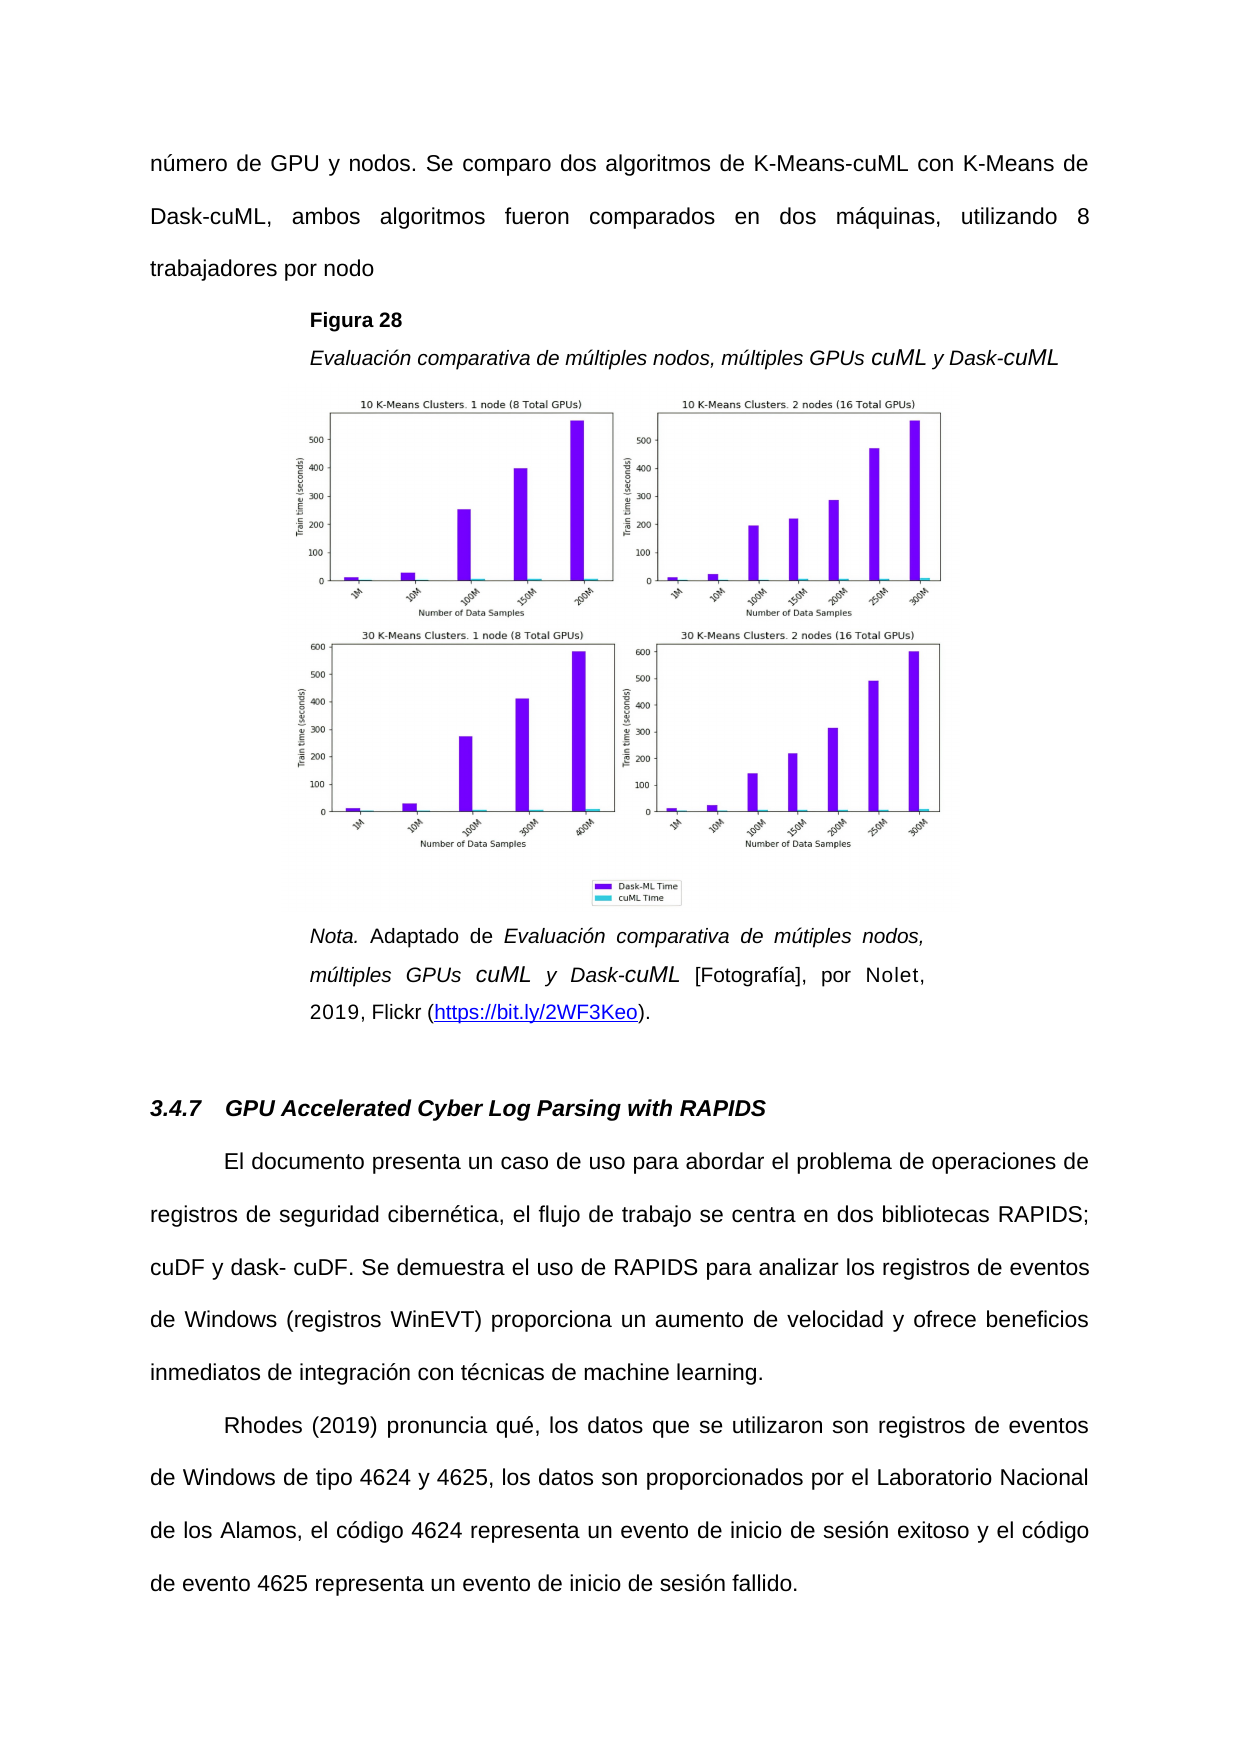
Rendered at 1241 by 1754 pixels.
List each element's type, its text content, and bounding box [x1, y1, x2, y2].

text Rhodes (2019) pronuncia qué, los datos que se utilizaron son registros de eventos de Windows de tipo 4624 y 4625, los datos son proporcionados por el Laboratorio Nacional de los Alamos, el código 4624 representa un evento de inicio de sesión exitoso y el código de evento 4625 representa un evento de inicio de sesión fallido. [150, 1412, 1090, 1596]
picture [280, 383, 960, 912]
text Evaluación comparativa de múltiples nodos, múltiples GPUs cuML y Dask-cuML [309, 344, 1090, 370]
text Nota. Adaptado de Evaluación comparativa de mútiples nodos, múltiples GPUs cuML y Dask-cuML [Fotografía], por Nolet, 2019, Flickr (https://bit.ly/2WF3Keo). [309, 924, 925, 1023]
text Figura 28 [309, 308, 1090, 332]
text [150, 150, 1090, 282]
text El documento presenta un caso de uso para abordar el problema de operaciones de registros de seguridad cibernética, el flujo de trabajo se centra en dos bibliotecas RAPIDS; cuDF y dask- cuDF. Se demuestra el uso de RAPIDS para analizar los registros de eventos de Windows (registros WinEVT) proporciona un aumento de velocidad y ofrece beneficios inmediatos de integración con técnicas de machine learning. [150, 1148, 1090, 1385]
subtitle GPU Accelerated Cyber Log Parsing with RAPIDS [150, 1095, 1090, 1122]
